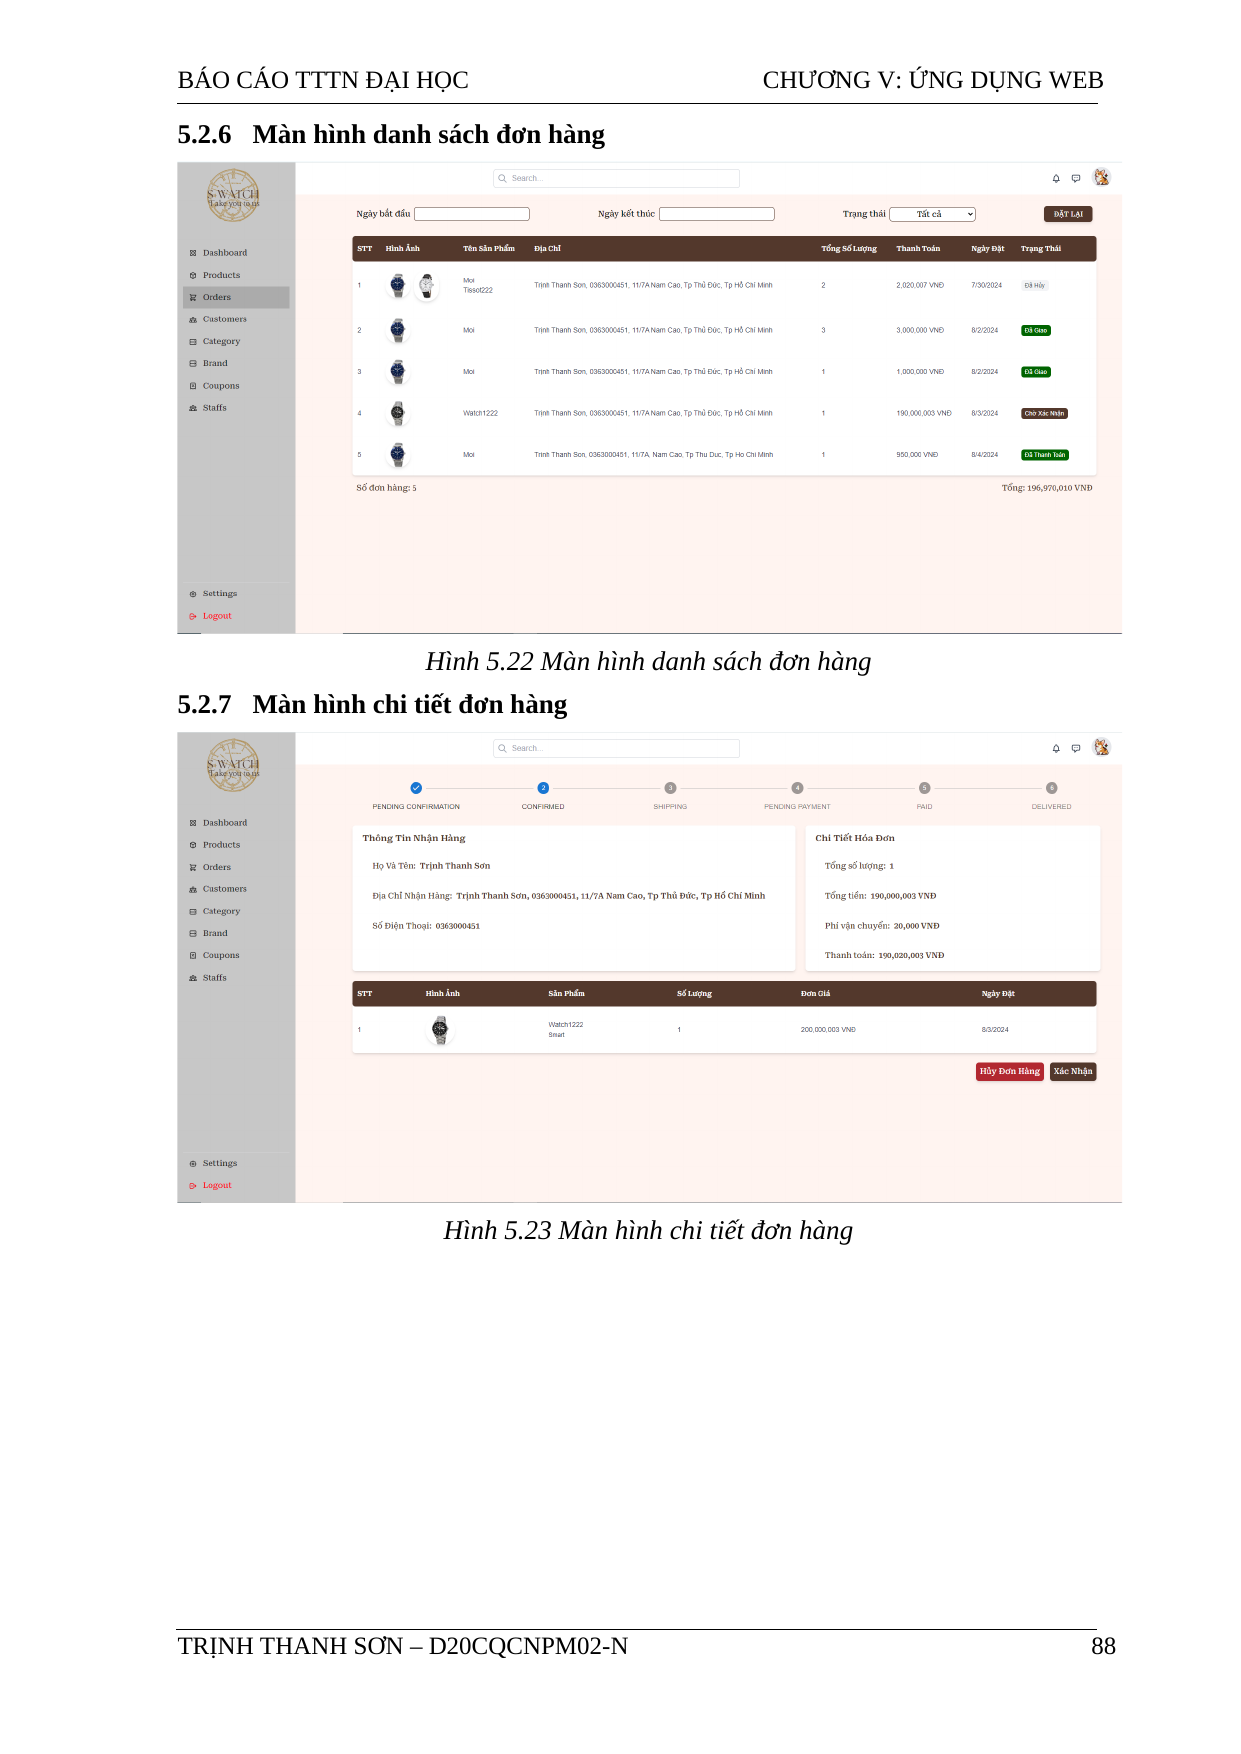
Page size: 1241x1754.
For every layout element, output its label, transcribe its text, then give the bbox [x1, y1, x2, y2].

picture [177, 732, 1123, 1203]
subtitle Màn hình chi tiết đơn hàng [177, 689, 1122, 720]
picture [177, 161, 1123, 634]
subtitle Màn hình danh sách đơn hàng [177, 118, 1122, 149]
text Hình 5.22 Màn hình danh sách đơn hàng [177, 645, 1122, 676]
text Hình 5.23 Màn hình chi tiết đơn hàng [177, 1214, 1122, 1245]
